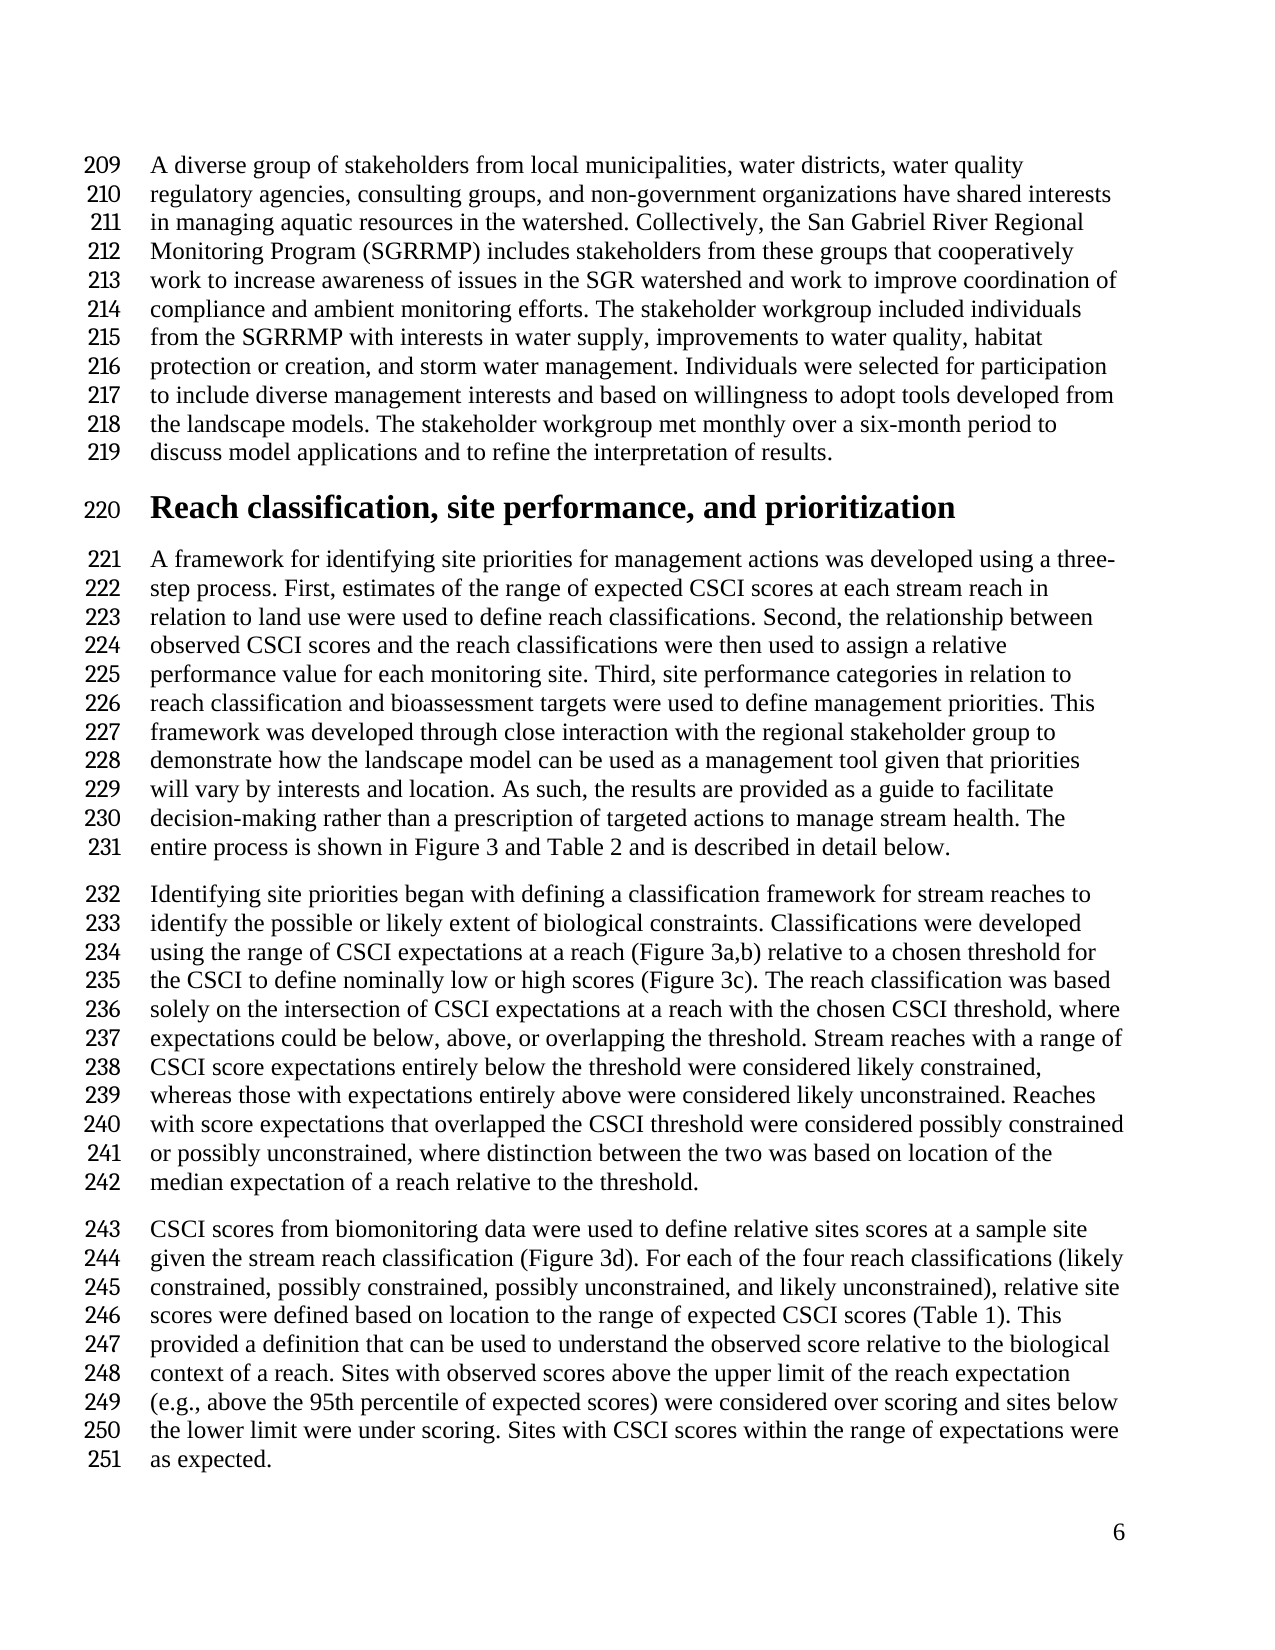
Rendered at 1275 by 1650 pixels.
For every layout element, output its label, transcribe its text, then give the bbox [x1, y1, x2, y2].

text Identifying site priorities began with defining a classification framework for stream reaches to identify the possible or likely extent of biological constraints. Classifications were developed using the range of CSCI expectations at a reach (Figure 3a,b) relative to a chosen threshold for the CSCI to define nominally low or high scores (Figure 3c). The reach classification was based solely on the intersection of CSCI expectations at a reach with the chosen CSCI threshold, where expectations could be below, above, or overlapping the threshold. Stream reaches with a range of CSCI score expectations entirely below the threshold were considered likely constrained, whereas those with expectations entirely above were considered likely unconstrained. Reaches with score expectations that overlapped the CSCI threshold were considered possibly constrained or possibly unconstrained, where distinction between the two was based on location of the median expectation of a reach relative to the threshold. [150, 879, 1125, 1195]
text A diverse group of stakeholders from local municipalities, water districts, water quality regulatory agencies, consulting groups, and non-government organizations have shared interests in managing aquatic resources in the watershed. Collectively, the San Gabriel River Regional Monitoring Program (SGRRMP) includes stakeholders from these groups that cooperatively work to increase awareness of issues in the SGR watershed and work to improve coordination of compliance and ambient monitoring efforts. The stakeholder workgroup included individuals from the SGRRMP with interests in water supply, improvements to water quality, habitat protection or creation, and storm water management. Individuals were selected for participation to include diverse management interests and based on willingness to adopt tools developed from the landscape models. The stakeholder workgroup met monthly over a six-month period to discuss model applications and to refine the interpretation of results. [150, 150, 1125, 466]
text A framework for identifying site priorities for management actions was developed using a three-step process. First, estimates of the range of expected CSCI scores at each stream reach in relation to land use were used to define reach classifications. Second, the relationship between observed CSCI scores and the reach classifications were then used to assign a relative performance value for each monitoring site. Third, site performance categories in relation to reach classification and bioassessment targets were used to define management priorities. This framework was developed through close interaction with the regional stakeholder group to demonstrate how the landscape model can be used as a management tool given that priorities will vary by interests and location. As such, the results are provided as a guide to facilitate decision-making rather than a prescription of targeted actions to manage stream health. The entire process is shown in Figure 3 and Table 2 and is described in detail below. [150, 544, 1125, 860]
text CSCI scores from biomonitoring data were used to define relative sites scores at a sample site given the stream reach classification (Figure 3d). For each of the four reach classifications (likely constrained, possibly constrained, possibly unconstrained, and likely unconstrained), relative site scores were defined based on location to the range of expected CSCI scores (Table 1). This provided a definition that can be used to understand the observed score relative to the biological context of a reach. Sites with observed scores above the upper limit of the reach expectation (e.g., above the 95th percentile of expected scores) were considered over scoring and sites below the lower limit were under scoring. Sites with CSCI scores within the range of expectations were as expected. [150, 1214, 1125, 1473]
subtitle Reach classification, site performance, and prioritization [150, 487, 1125, 525]
